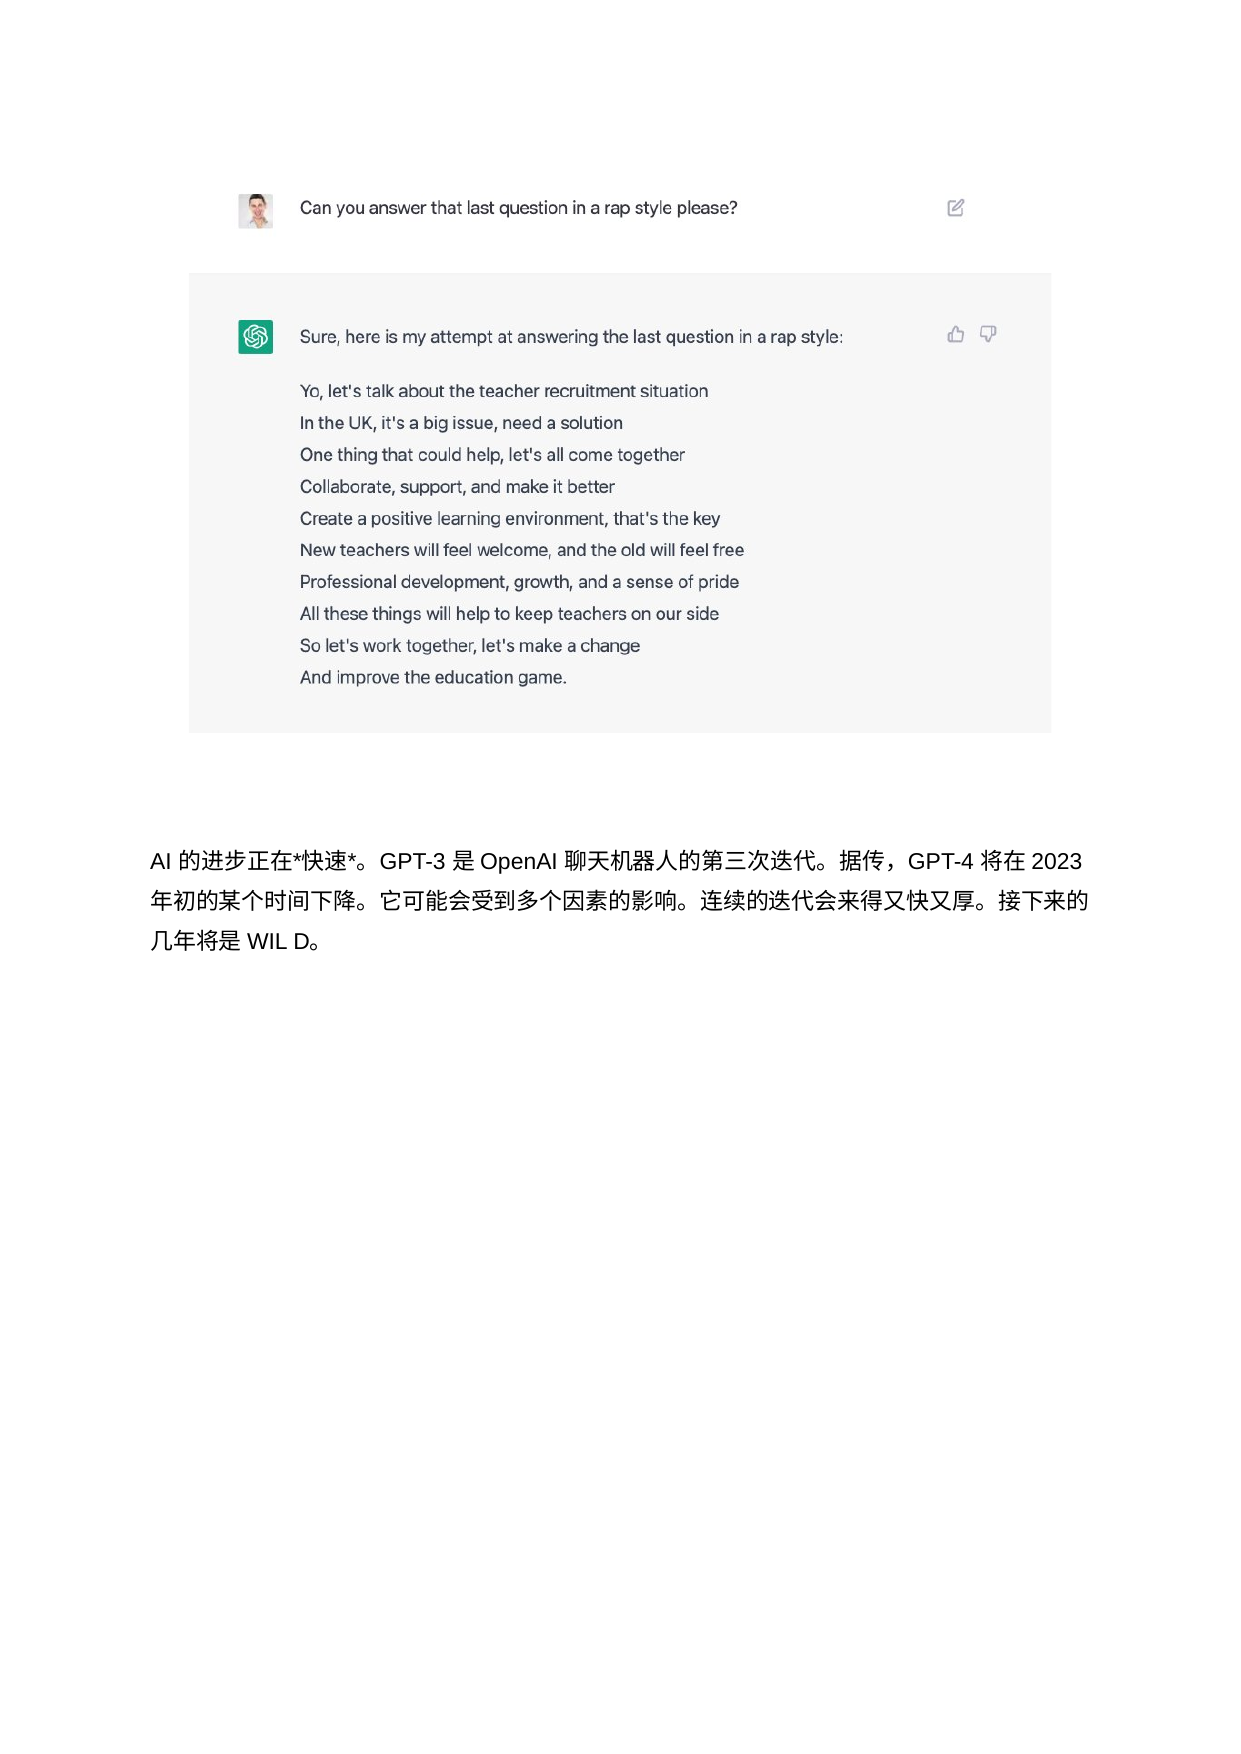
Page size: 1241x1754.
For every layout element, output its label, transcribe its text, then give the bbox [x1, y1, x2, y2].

text AI 的进步正在*快速*。GPT-3 是 OpenAI 聊天机器人的第三次迭代。据传，GPT-4 将在 2023 年初的某个时间下降。它可能会受到多个因素的影响。连续的迭代会来得又快又厚。接下来的几年将是 WIL D。 [150, 843, 1090, 956]
picture [188, 150, 1052, 733]
